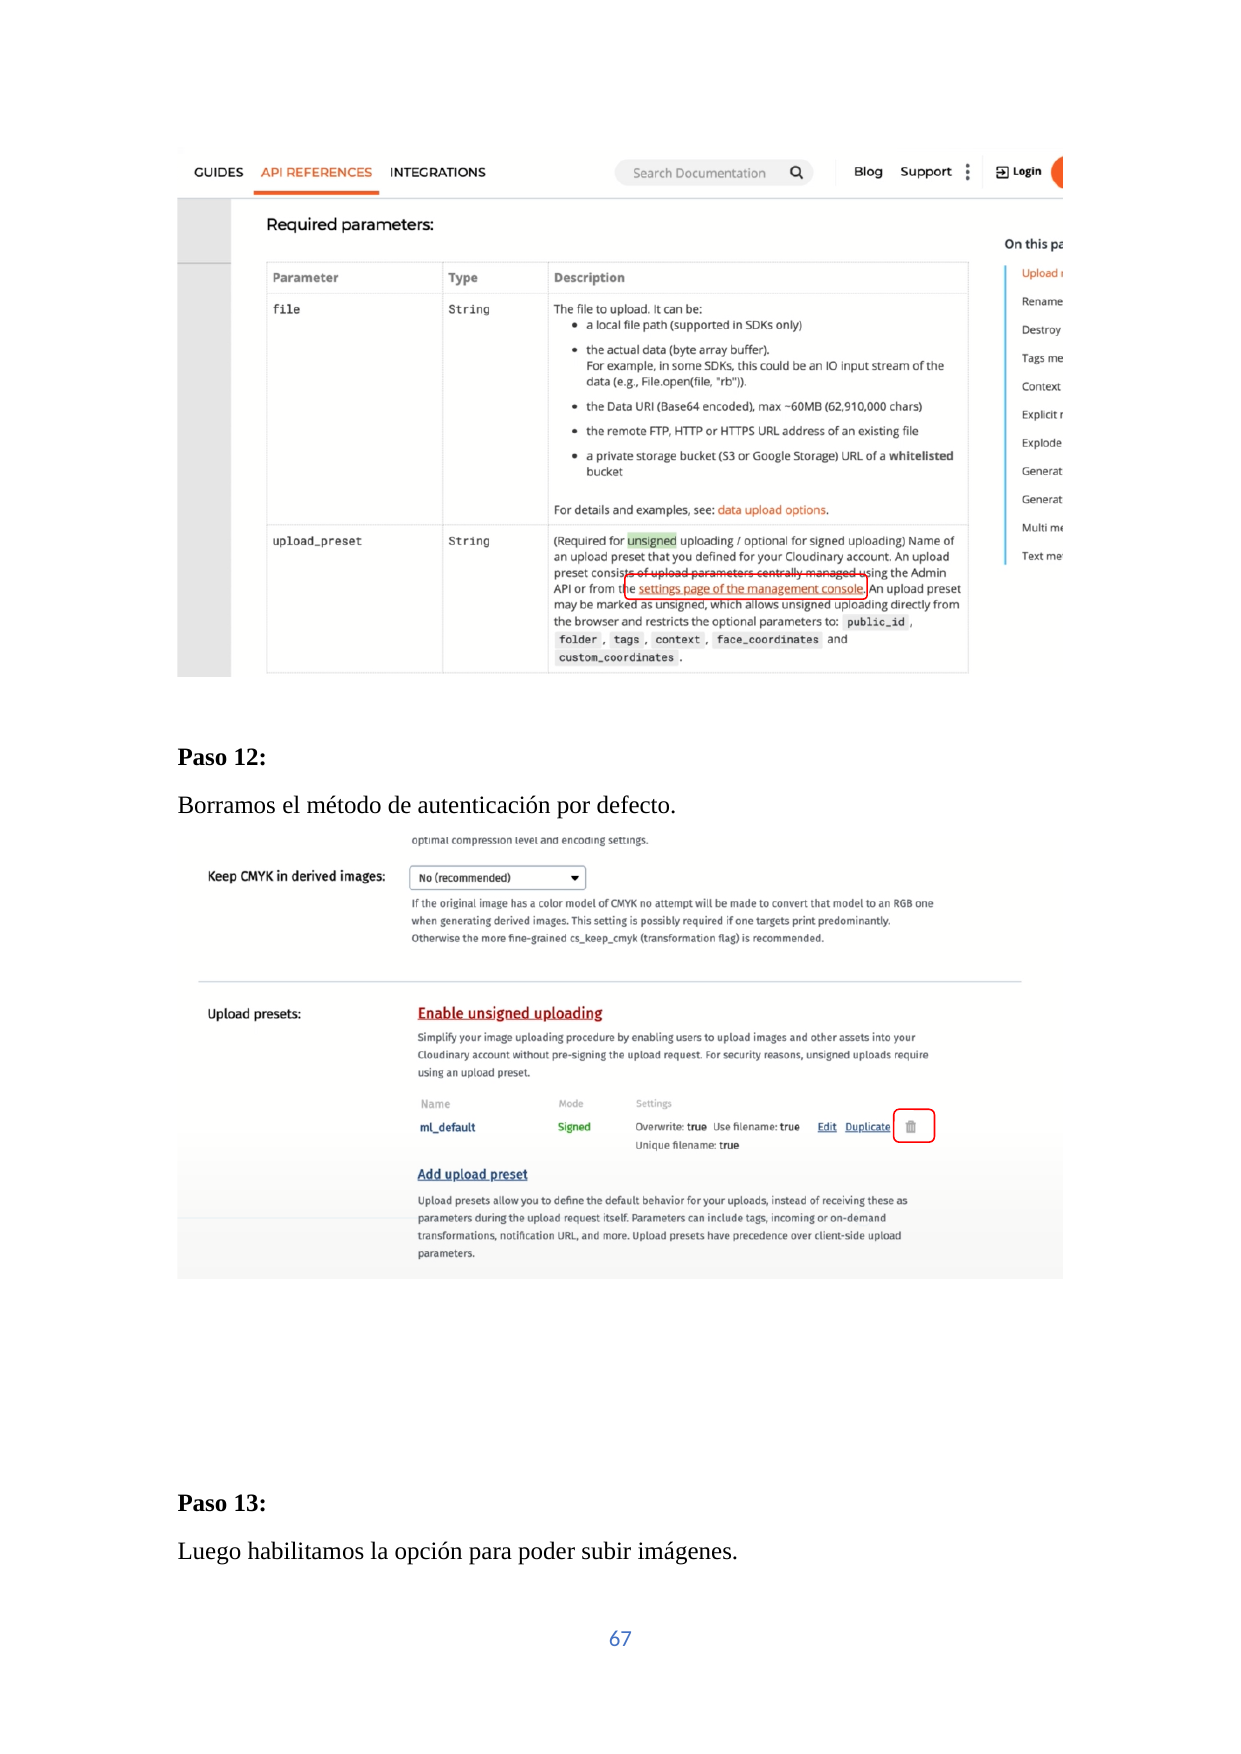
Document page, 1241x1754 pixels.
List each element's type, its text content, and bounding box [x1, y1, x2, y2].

text Paso 13: [177, 1488, 1063, 1517]
text Paso 12: [177, 742, 1063, 771]
picture [177, 837, 1063, 1279]
picture [177, 147, 1063, 677]
text Luego habilitamos la opción para poder subir imágenes. [177, 1536, 1063, 1565]
text Borramos el método de autenticación por defecto. [177, 790, 1063, 819]
